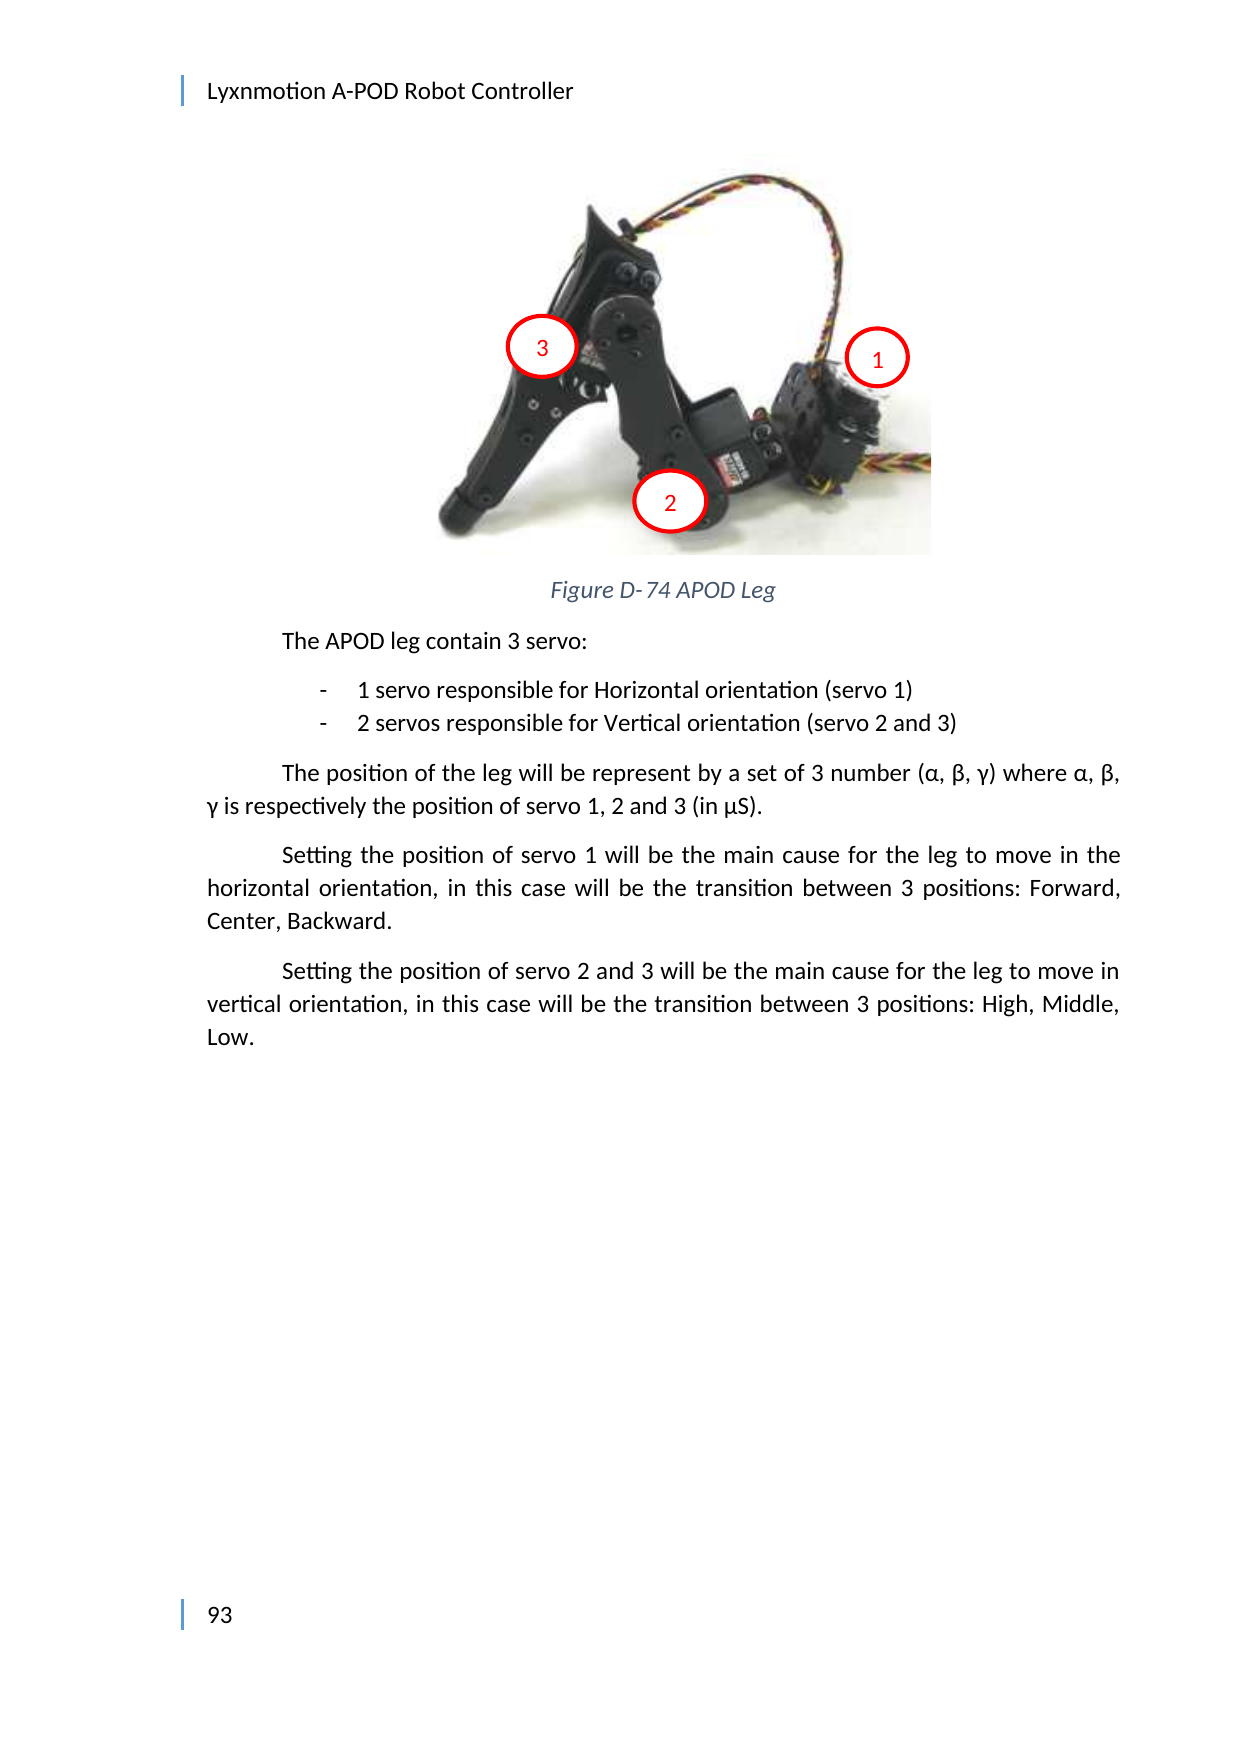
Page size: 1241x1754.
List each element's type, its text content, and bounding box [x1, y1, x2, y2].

text The APOD leg contain 3 servo: [207, 625, 1122, 656]
list 2 servos responsible for Vertical orientation (servo 2 and 3) [319, 708, 1122, 738]
text Setting the position of servo 1 will be the main cause for the leg to move in the horizontal orientation, in this case will be the transition between 3 positions: Forward, Center, Backward. [207, 840, 1122, 936]
list 1 servo responsible for Horizontal orientation (servo 1) [319, 675, 1122, 705]
picture [397, 154, 932, 555]
text The position of the leg will be represent by a set of 3 number (α, β, γ) where α, β, γ is respectively the position of servo 1, 2 and 3 (in µS). [207, 757, 1122, 821]
text Setting the position of servo 2 and 3 will be the main cause for the leg to move in vertical orientation, in this case will be the transition between 3 positions: High, Middle, Low. [207, 955, 1122, 1051]
